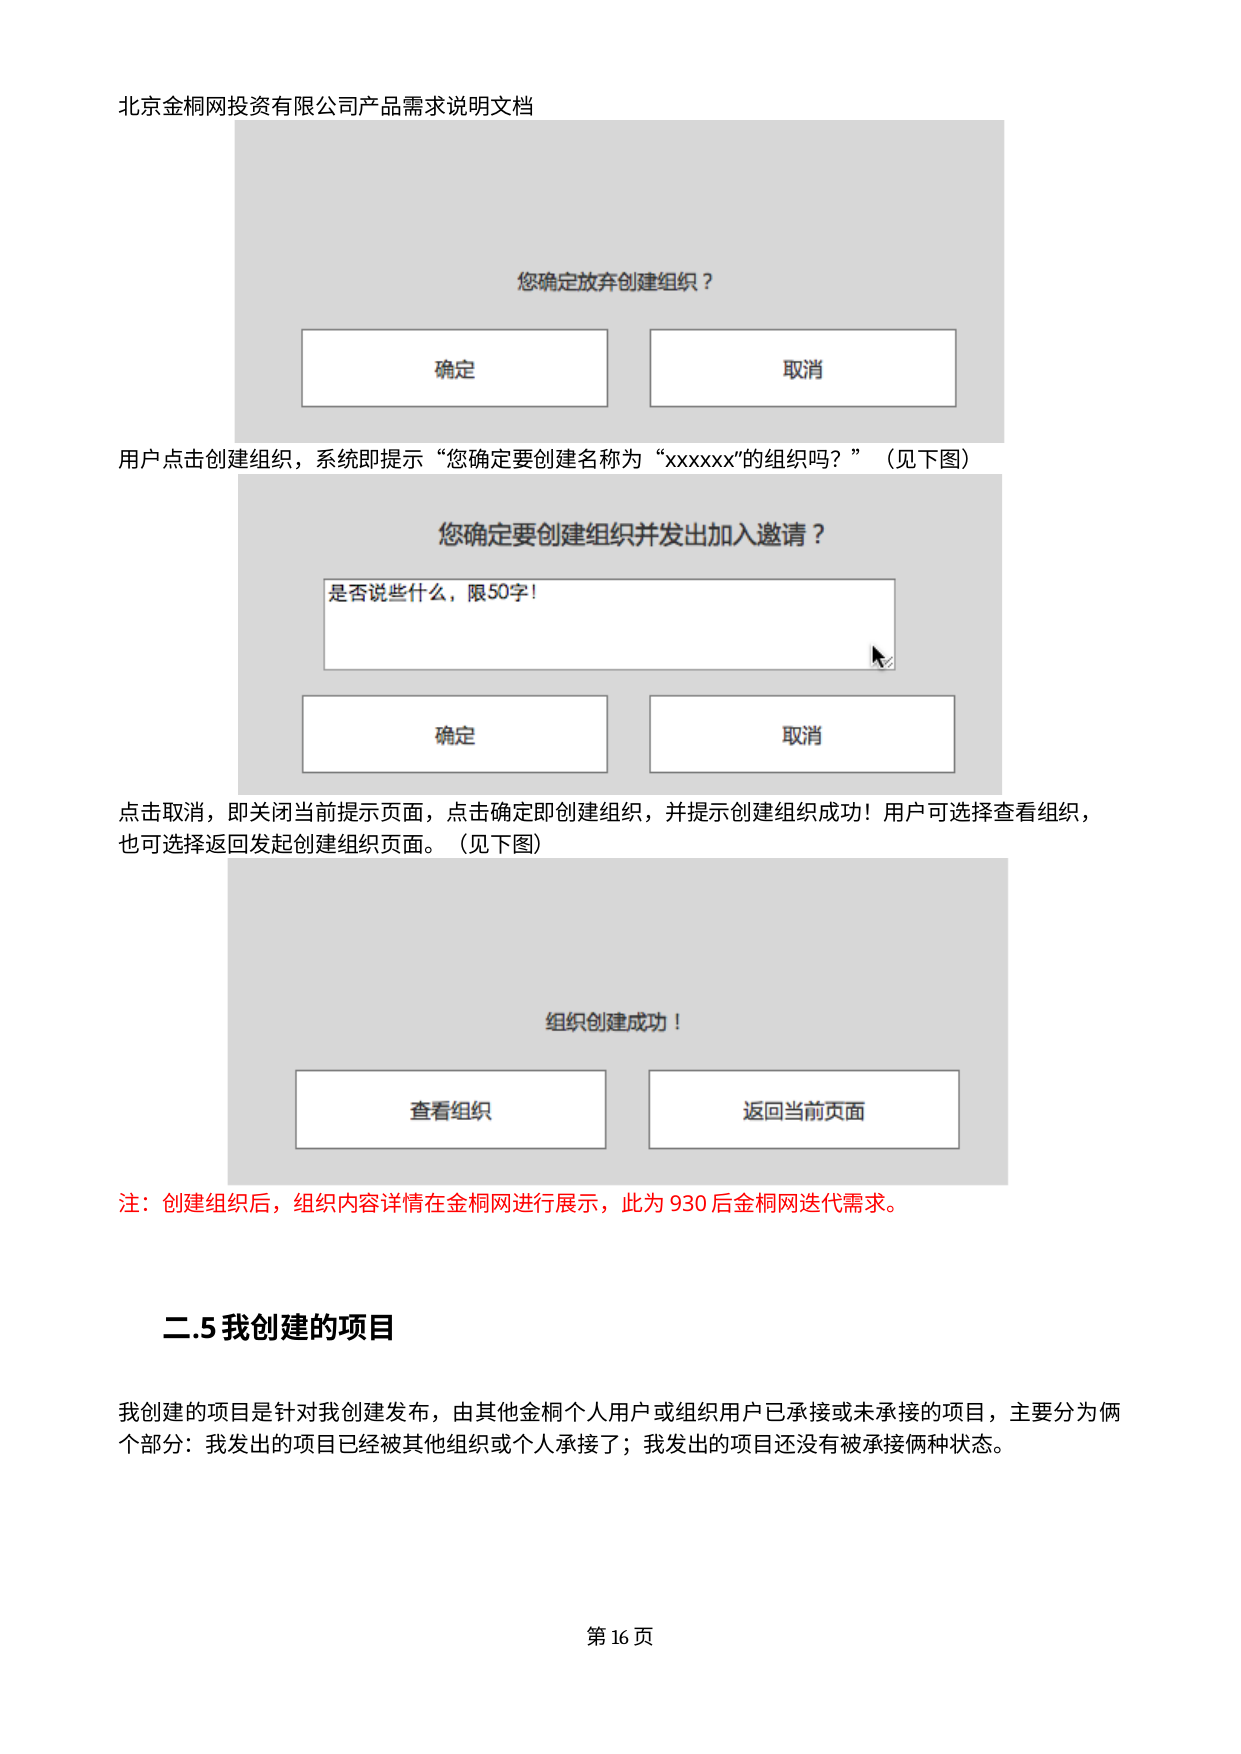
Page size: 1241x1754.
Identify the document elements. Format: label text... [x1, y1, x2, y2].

picture [234, 120, 1006, 443]
picture [227, 858, 1013, 1187]
text 点击取消，即关闭当前提示页面，点击确定即创建组织，并提示创建组织成功！用户可选择查看组织，也可选择返回发起创建组织页面。（见下图） [118, 795, 1122, 858]
text 用户点击创建组织，系统即提示“您确定要创建名称为“xxxxxx”的组织吗？”（见下图） [118, 442, 1122, 474]
text 我创建的项目 [162, 1305, 1122, 1347]
text 注：创建组织后，组织内容详情在金桐网进行展示，此为930后金桐网迭代需求。 [118, 1186, 1122, 1218]
text 我创建的项目是针对我创建发布，由其他金桐个人用户或组织用户已承接或未承接的项目，主要分为俩个部分：我发出的项目已经被其他组织或个人承接了；我发出的项目还没有被承接俩种状态。 [118, 1395, 1122, 1459]
picture [238, 474, 1003, 795]
